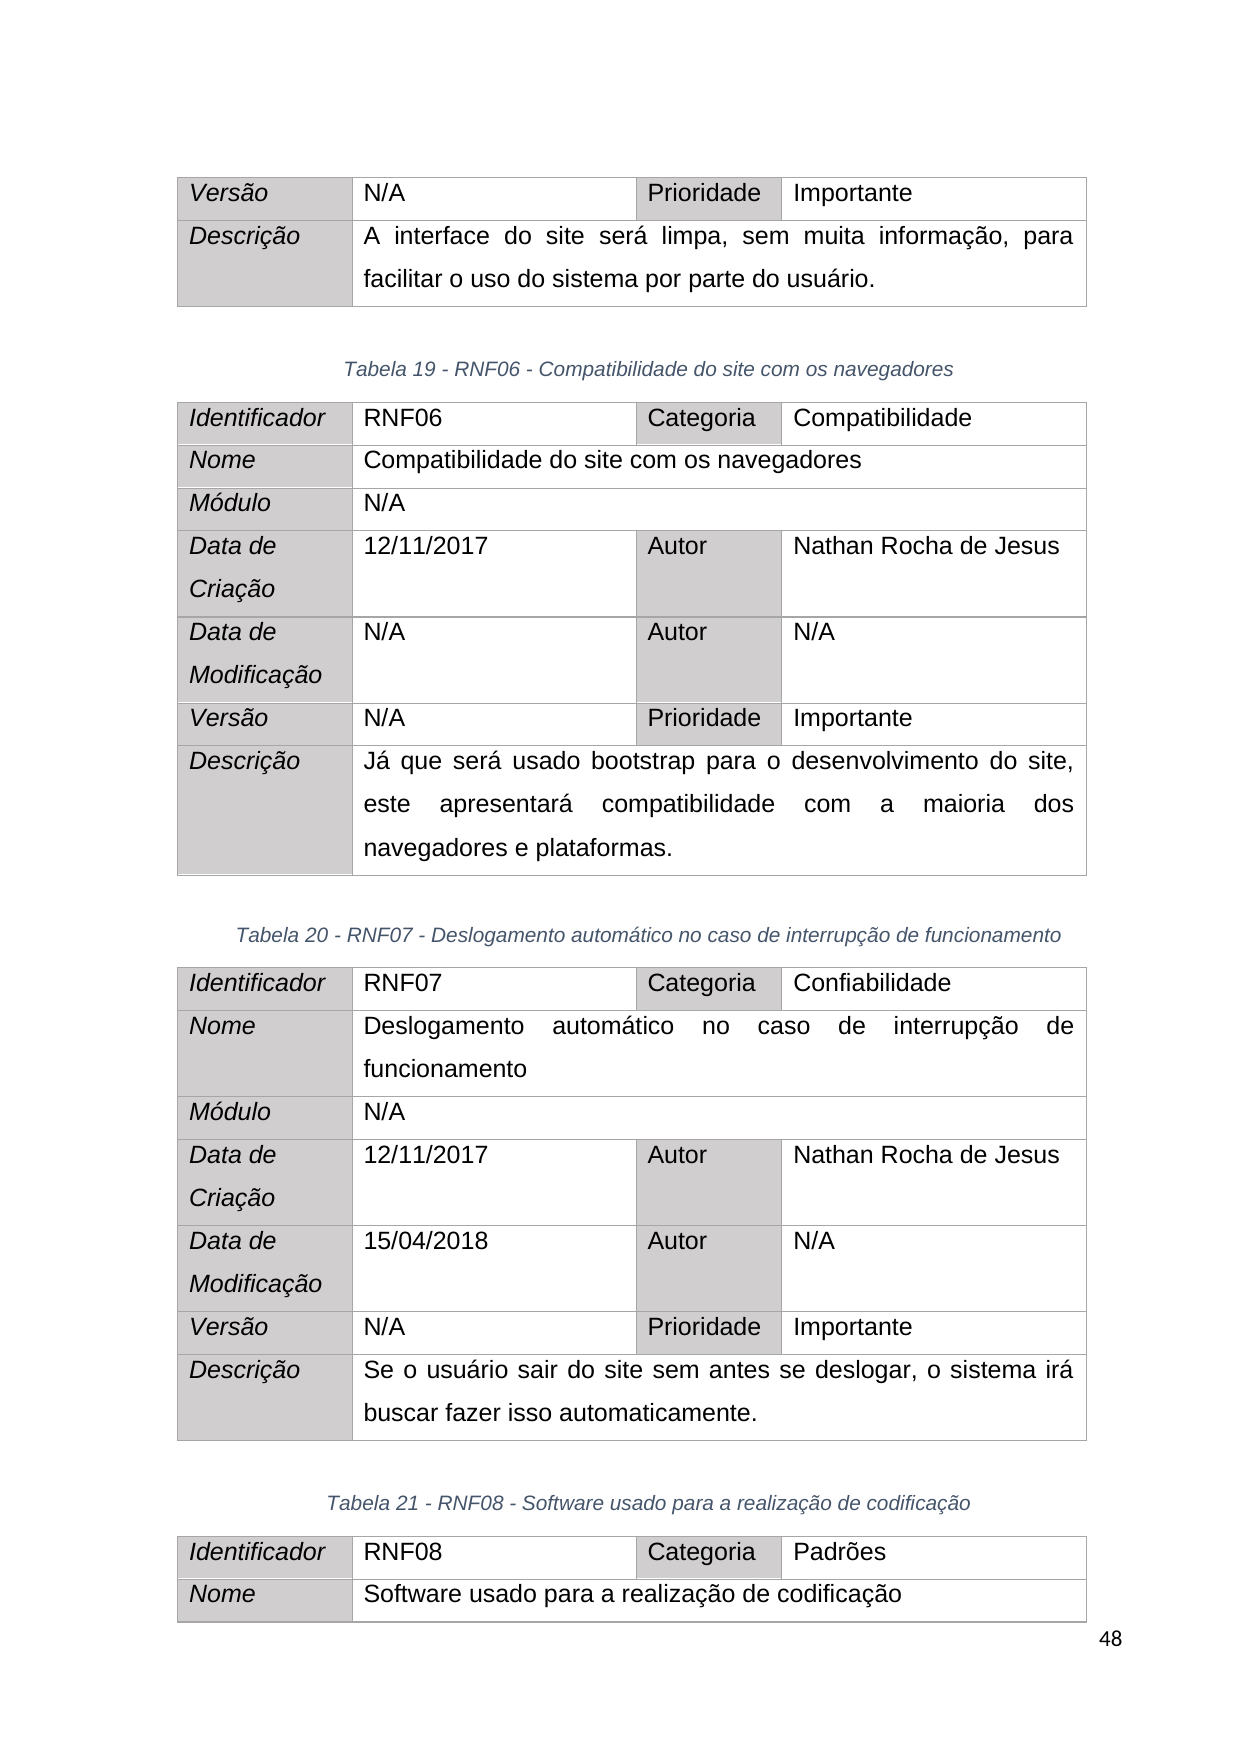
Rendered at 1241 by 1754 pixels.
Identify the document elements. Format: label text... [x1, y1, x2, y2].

table_cell Nome [178, 1580, 352, 1621]
table_header Confiabilidade [782, 968, 1086, 1010]
table_cell Prioridade [637, 1312, 781, 1354]
table_cell N/A [353, 1312, 636, 1354]
table_cell Descrição [178, 1355, 352, 1440]
table_header RNF08 [353, 1537, 636, 1578]
table_header RNF07 [353, 968, 636, 1010]
table_cell Prioridade [637, 704, 781, 745]
table_header Categoria [637, 968, 781, 1010]
table_cell N/A [353, 489, 1086, 530]
table_cell Módulo [178, 1097, 352, 1139]
table_cell Versão [178, 1312, 352, 1354]
table_header Padrões [782, 1537, 1086, 1578]
table_cell Versão [178, 704, 352, 745]
table_cell 15/04/2018 [353, 1226, 636, 1311]
table_cell N/A [353, 704, 636, 745]
table_cell Data de Modificação [178, 1226, 352, 1311]
table_cell Descrição [178, 746, 352, 874]
table_cell Versão [178, 178, 352, 220]
table_cell Autor [637, 1226, 781, 1311]
text Tabela 21 - RNF08 - Software usado para a realização de codificação [177, 1491, 1122, 1515]
table_cell Se o usuário sair do site sem antes se deslogar, o sistema irá buscar fazer isso automaticamente. [353, 1355, 1086, 1440]
table_cell Compatibilidade do site com os navegadores [353, 446, 1086, 487]
table_cell Data de Modificação [178, 618, 352, 702]
table_cell Nathan Rocha de Jesus [782, 531, 1086, 616]
table_cell Descrição [178, 221, 352, 306]
table_cell N/A [353, 1097, 1086, 1139]
table_cell A interface do site será limpa, sem muita informação, para facilitar o uso do sistema por parte do usuário. [353, 221, 1086, 306]
table_cell Já que será usado bootstrap para o desenvolvimento do site, este apresentará compatibilidade com a maioria dos navegadores e plataformas. [353, 746, 1086, 874]
table_cell Autor [637, 1140, 781, 1225]
table_cell N/A [782, 618, 1086, 702]
table_cell Prioridade [637, 178, 781, 220]
table_cell Software usado para a realização de codificação [353, 1580, 1086, 1621]
table_cell Data de Criação [178, 531, 352, 616]
table_header Compatibilidade [782, 403, 1086, 444]
table_header Identificador [178, 403, 352, 444]
table_cell Data de Criação [178, 1140, 352, 1225]
table_header Identificador [178, 1537, 352, 1578]
table_cell Autor [637, 618, 781, 702]
table_cell N/A [353, 618, 636, 702]
table_header RNF06 [353, 403, 636, 444]
text Tabela 20 - RNF07 - Deslogamento automático no caso de interrupção de funcionamento [177, 922, 1122, 946]
table_header Categoria [637, 403, 781, 444]
table_cell Autor [637, 531, 781, 616]
table_cell Importante [782, 704, 1086, 745]
table_header Categoria [637, 1537, 781, 1578]
table_cell Nathan Rocha de Jesus [782, 1140, 1086, 1225]
table_cell Deslogamento automático no caso de interrupção de funcionamento [353, 1011, 1086, 1096]
table_cell 12/11/2017 [353, 531, 636, 616]
table_cell Importante [782, 1312, 1086, 1354]
table_cell N/A [353, 178, 636, 220]
table_cell Importante [782, 178, 1086, 220]
table_cell Módulo [178, 489, 352, 530]
text Tabela 19 - RNF06 - Compatibilidade do site com os navegadores [177, 357, 1122, 381]
table_cell Nome [178, 446, 352, 487]
table_header Identificador [178, 968, 352, 1010]
table_cell Nome [178, 1011, 352, 1096]
table_cell 12/11/2017 [353, 1140, 636, 1225]
table_cell N/A [782, 1226, 1086, 1311]
